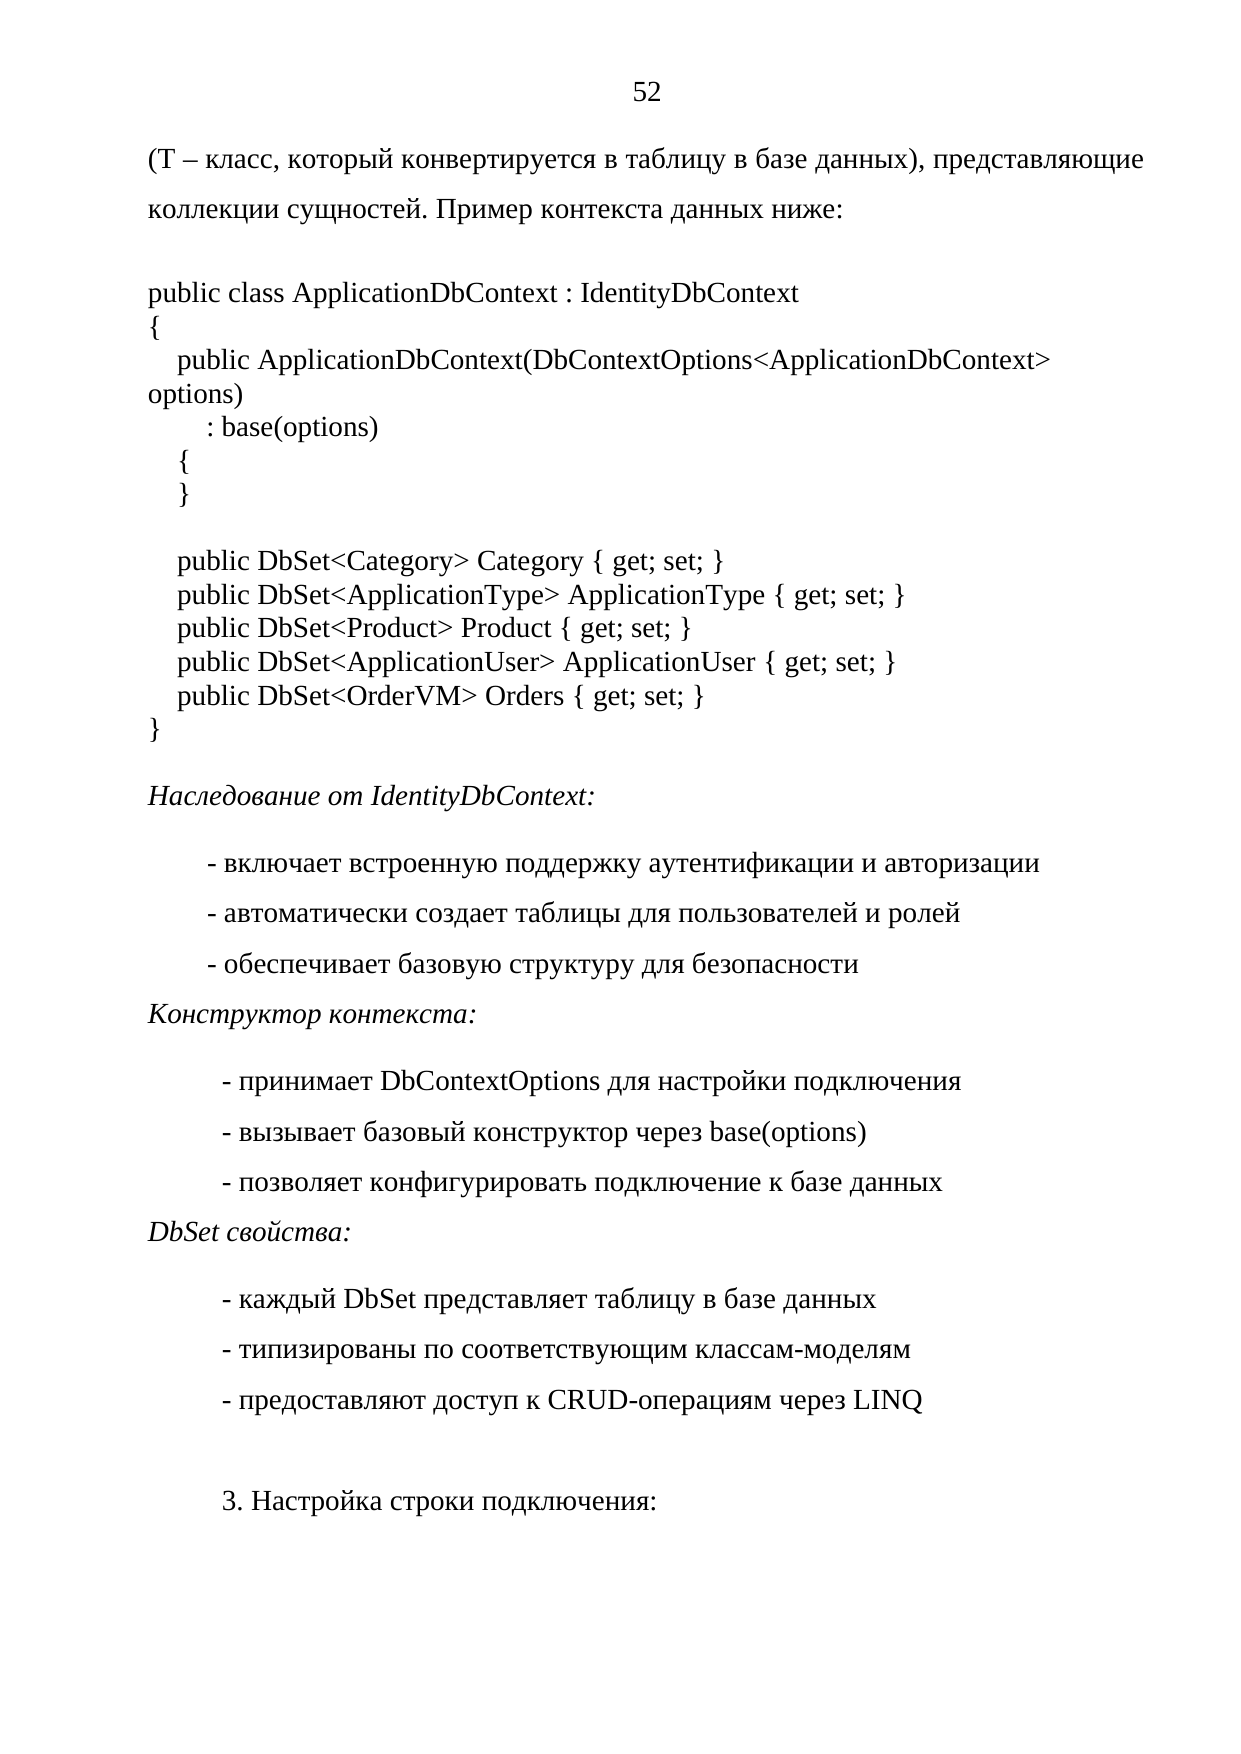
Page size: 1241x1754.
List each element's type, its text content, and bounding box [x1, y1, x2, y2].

list - принимает DbContextOptions для настройки подключения [148, 1063, 1146, 1097]
list - вызывает базовый конструктор через base(options) [148, 1114, 1146, 1147]
list - автоматически создает таблицы для пользователей и ролей [148, 896, 1146, 929]
list public ApplicationDbContext(DbContextOptions<ApplicationDbContext> options) [148, 342, 1146, 409]
list - типизированы по соответствующим классам-моделям [148, 1332, 1146, 1365]
text 3. Настройка строки подключения: [222, 1483, 1146, 1516]
list } [148, 711, 1146, 745]
list { [148, 443, 1146, 476]
list : base(options) [148, 409, 1146, 443]
list - включает встроенную поддержку аутентификации и авторизации [148, 845, 1146, 879]
list Наследование от IdentityDbContext: [148, 778, 1146, 812]
list - каждый DbSet представляет таблицу в базе данных [148, 1281, 1146, 1315]
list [148, 141, 1146, 225]
list public DbSet<Category> Category { get; set; } [148, 543, 1146, 577]
list public DbSet<OrderVM> Orders { get; set; } [148, 678, 1146, 711]
list - позволяет конфигурировать подключение к базе данных [148, 1164, 1146, 1197]
list public DbSet<Product> Product { get; set; } [148, 611, 1146, 644]
list Конструктор контекста: [148, 996, 1146, 1030]
list public DbSet<ApplicationUser> ApplicationUser { get; set; } [148, 644, 1146, 678]
list { [148, 309, 1146, 342]
list public class ApplicationDbContext : IdentityDbContext [148, 275, 1146, 309]
list DbSet свойства: [148, 1214, 1146, 1248]
list } [148, 476, 1146, 510]
list public DbSet<ApplicationType> ApplicationType { get; set; } [148, 577, 1146, 611]
list - предоставляют доступ к CRUD-операциям через LINQ [148, 1382, 1146, 1416]
list - обеспечивает базовую структуру для безопасности [148, 946, 1146, 979]
